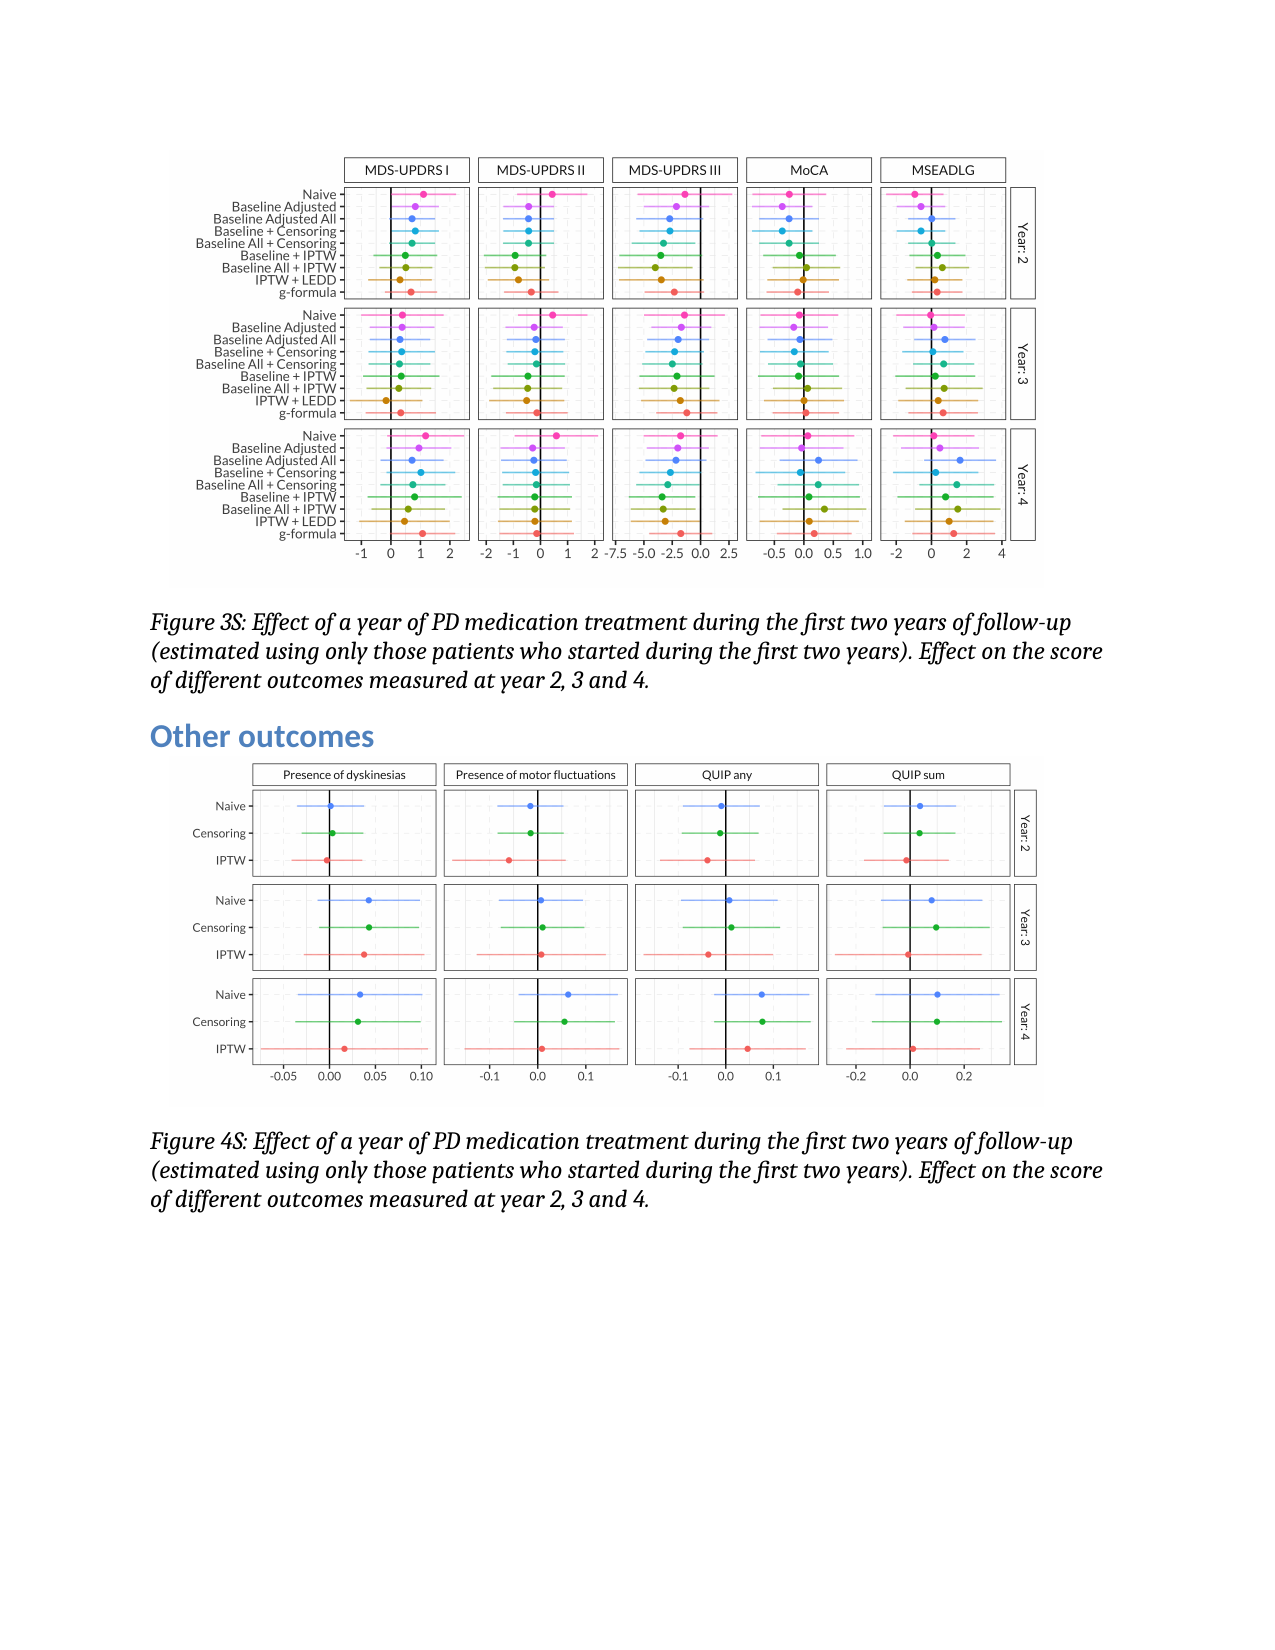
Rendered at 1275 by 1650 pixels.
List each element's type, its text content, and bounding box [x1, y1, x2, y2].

picture [168, 756, 1044, 1107]
text Figure 3S: Effect of a year of PD medication treatment during the first two years of follow-up (estimated using only those patients who started during the first two years). Effect on the score of different outcomes measured at year 2, 3 and 4. [150, 608, 1125, 694]
subtitle Other outcomes [150, 715, 1125, 756]
picture [168, 150, 1044, 588]
text Figure 4S: Effect of a year of PD medication treatment during the first two years of follow-up (estimated using only those patients who started during the first two years). Effect on the score of different outcomes measured at year 2, 3 and 4. [150, 1127, 1125, 1213]
